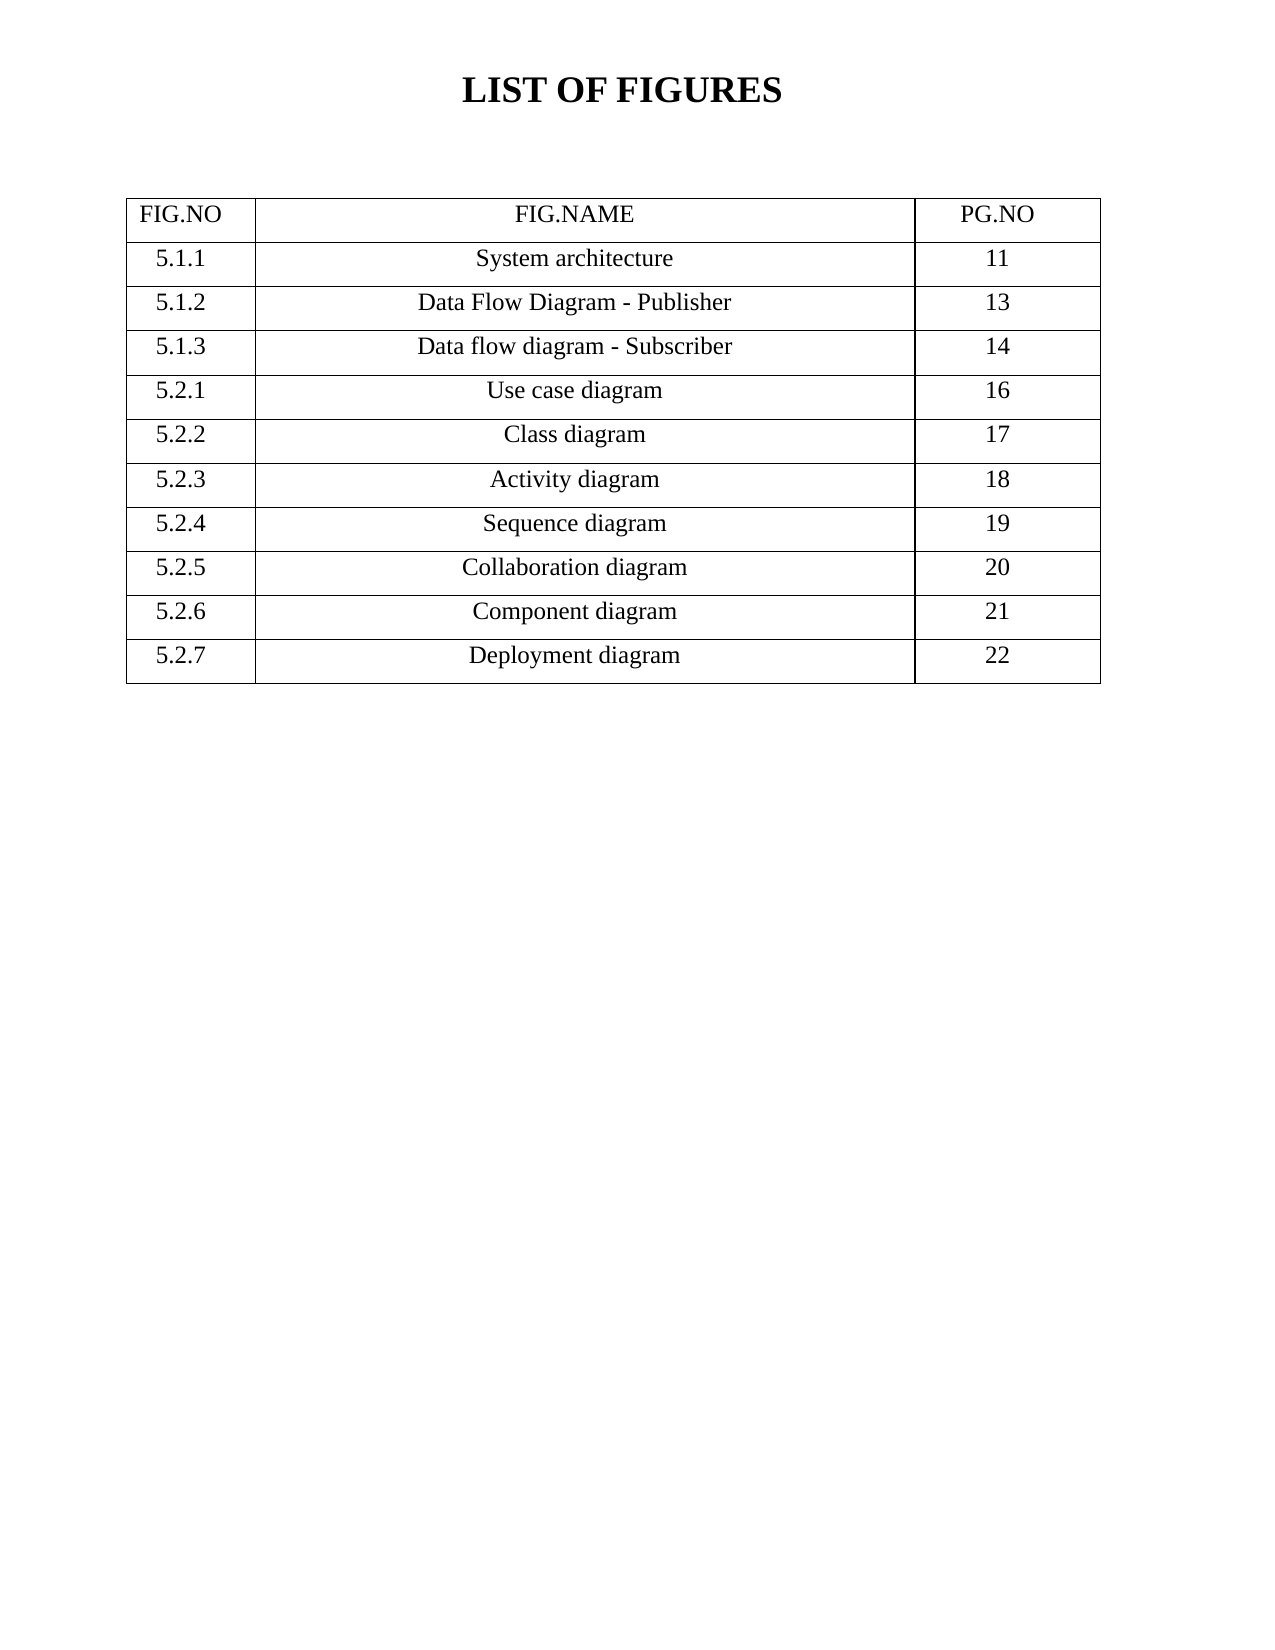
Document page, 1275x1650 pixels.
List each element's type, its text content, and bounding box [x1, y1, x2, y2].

table_cell Collaboration diagram [256, 552, 914, 595]
table_cell 5.2.4 [127, 508, 255, 551]
table_header FIG.NAME [256, 199, 914, 242]
table_cell 5.1.3 [127, 331, 255, 374]
table_cell System architecture [256, 243, 914, 286]
table_cell 13 [916, 287, 1100, 330]
table_cell 21 [916, 596, 1100, 639]
table_cell 5.1.2 [127, 287, 255, 330]
table_cell 22 [916, 640, 1100, 683]
table_cell Data flow diagram - Subscriber [256, 331, 914, 374]
table_cell 5.2.2 [127, 420, 255, 463]
text LIST OF FIGURES [139, 67, 1106, 110]
table_cell 19 [916, 508, 1100, 551]
table_cell 14 [916, 331, 1100, 374]
table_cell 5.2.3 [127, 464, 255, 507]
table_header FIG.NO [127, 199, 255, 242]
table_cell Deployment diagram [256, 640, 914, 683]
table_cell 5.1.1 [127, 243, 255, 286]
table_cell 18 [916, 464, 1100, 507]
table_cell 17 [916, 420, 1100, 463]
table_cell 5.2.7 [127, 640, 255, 683]
table_cell 20 [916, 552, 1100, 595]
table_cell Component diagram [256, 596, 914, 639]
table_cell 5.2.5 [127, 552, 255, 595]
table_cell 5.2.1 [127, 376, 255, 418]
table_cell Use case diagram [256, 376, 914, 418]
table_cell 16 [916, 376, 1100, 418]
table_cell Activity diagram [256, 464, 914, 507]
table_cell Data Flow Diagram - Publisher [256, 287, 914, 330]
table_header PG.NO [916, 199, 1100, 242]
table_cell Class diagram [256, 420, 914, 463]
table_cell Sequence diagram [256, 508, 914, 551]
table_cell 5.2.6 [127, 596, 255, 639]
table_cell 11 [916, 243, 1100, 286]
